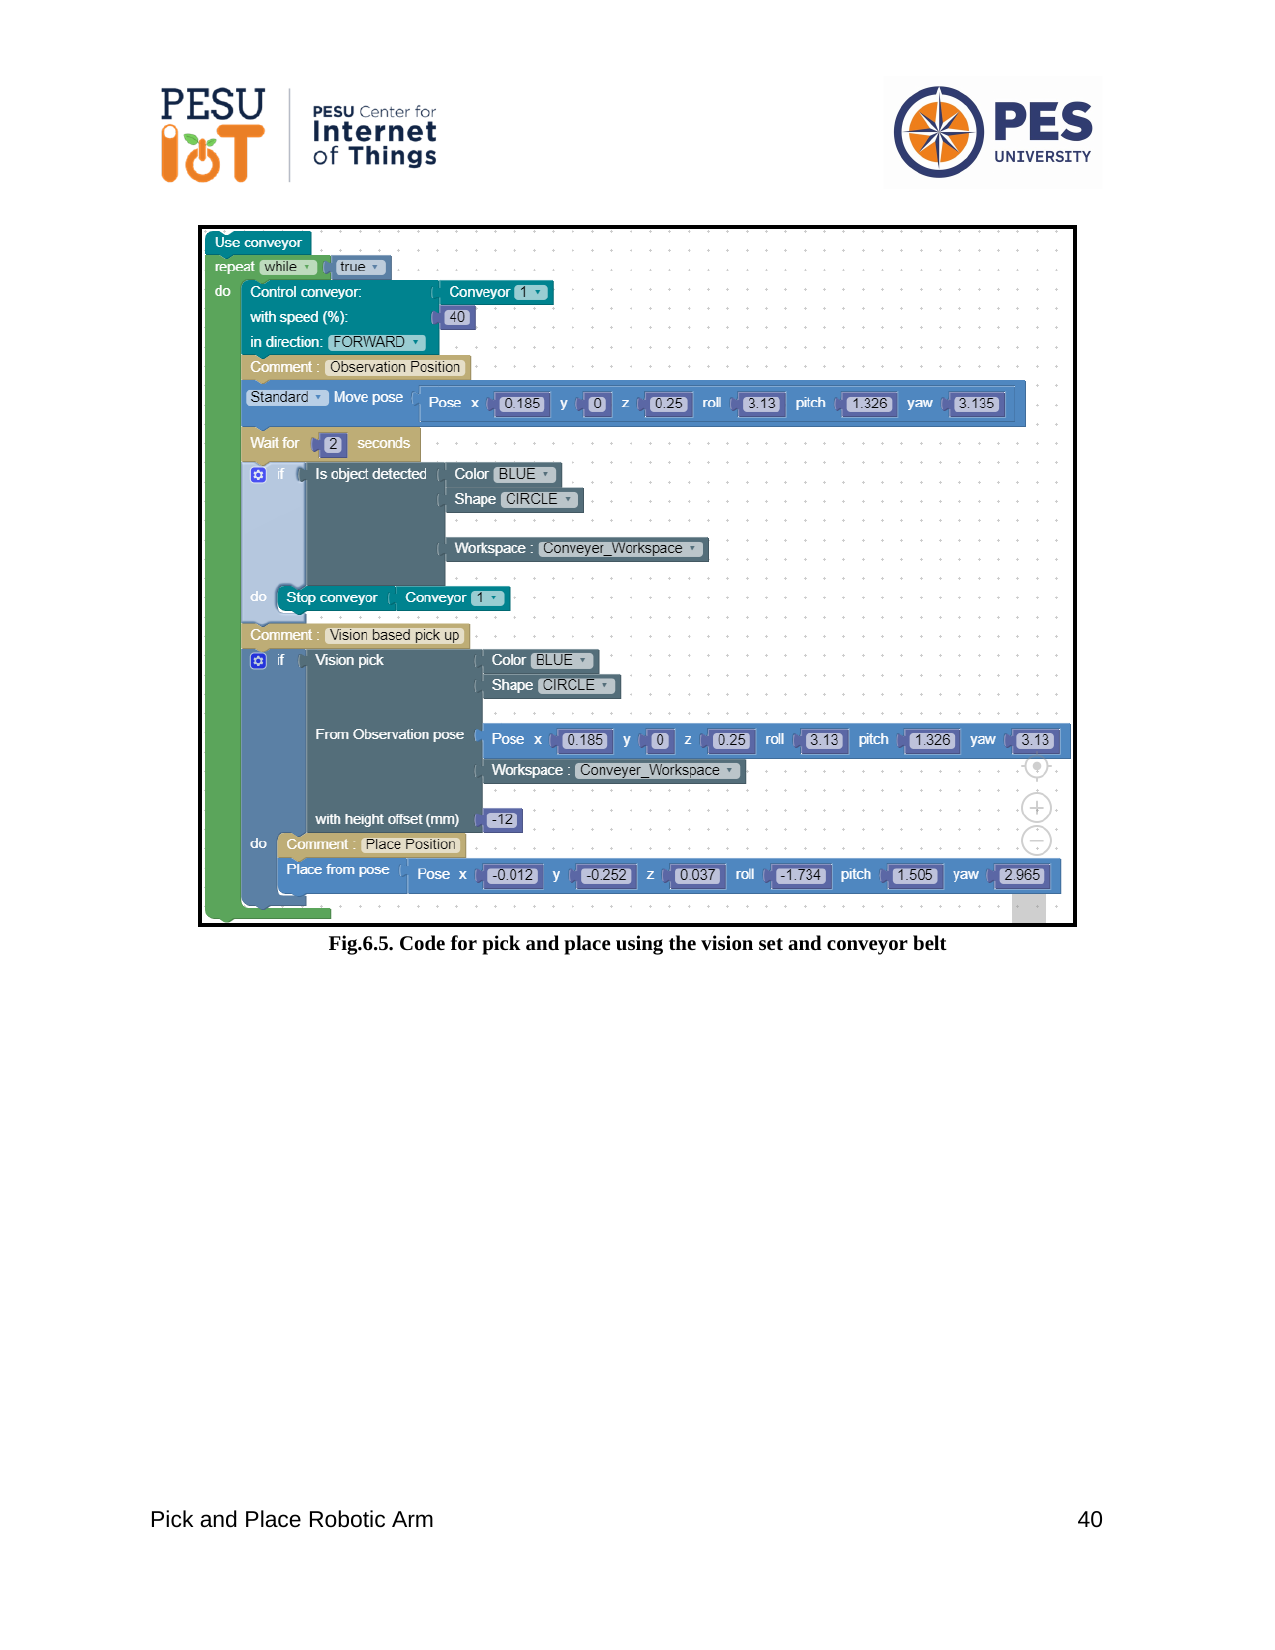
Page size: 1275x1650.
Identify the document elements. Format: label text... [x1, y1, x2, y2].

picture [202, 229, 1073, 923]
text Fig.6.5. Code for pick and place using the vision set and conveyor belt [150, 931, 1125, 955]
picture [150, 75, 438, 189]
picture [883, 76, 1103, 189]
